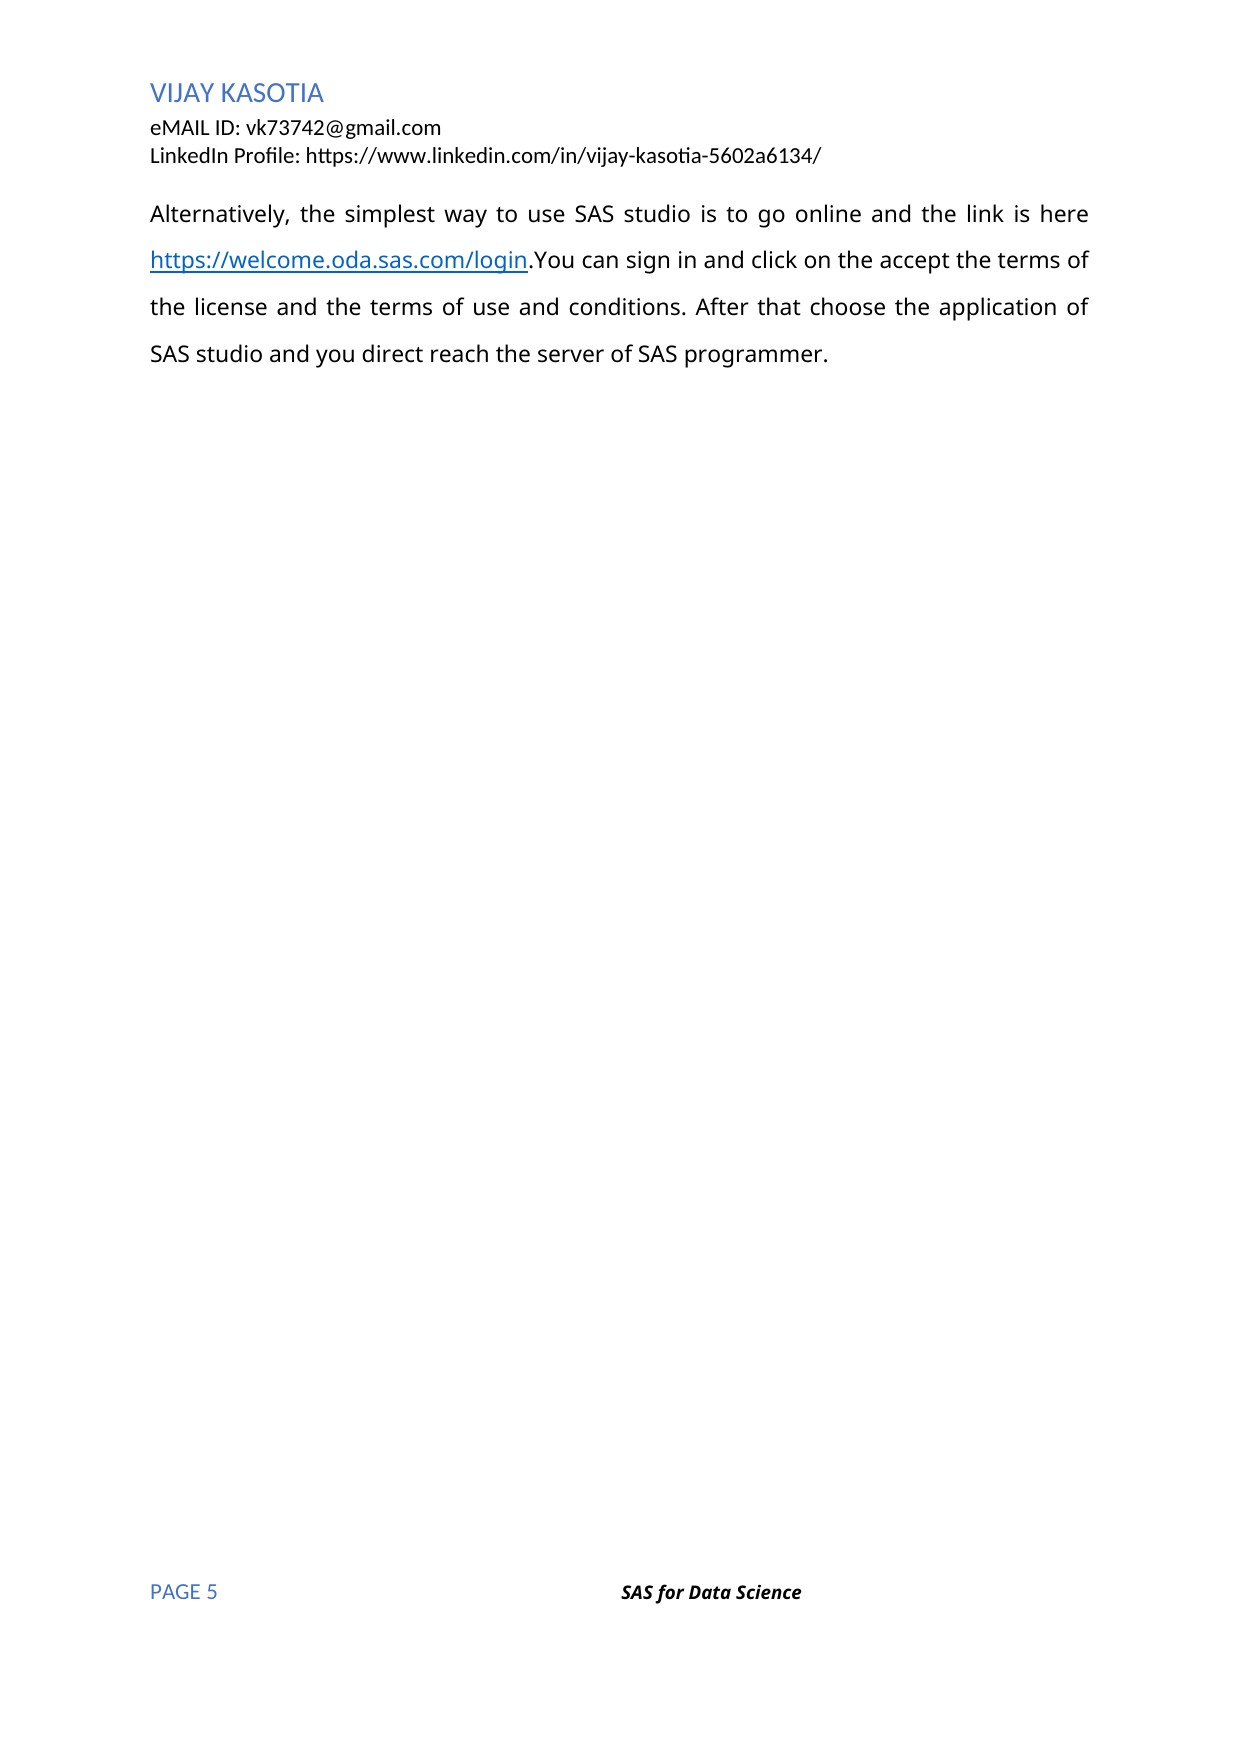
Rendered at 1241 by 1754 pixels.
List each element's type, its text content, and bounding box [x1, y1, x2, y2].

text Alternatively, the simplest way to use SAS studio is to go online and the link is here https://welcome.oda.sas.com/login.You can sign in and click on the accept the terms of the license and the terms of use and conditions. After that choose the application of SAS studio and you direct reach the server of SAS programmer. [150, 198, 1090, 369]
